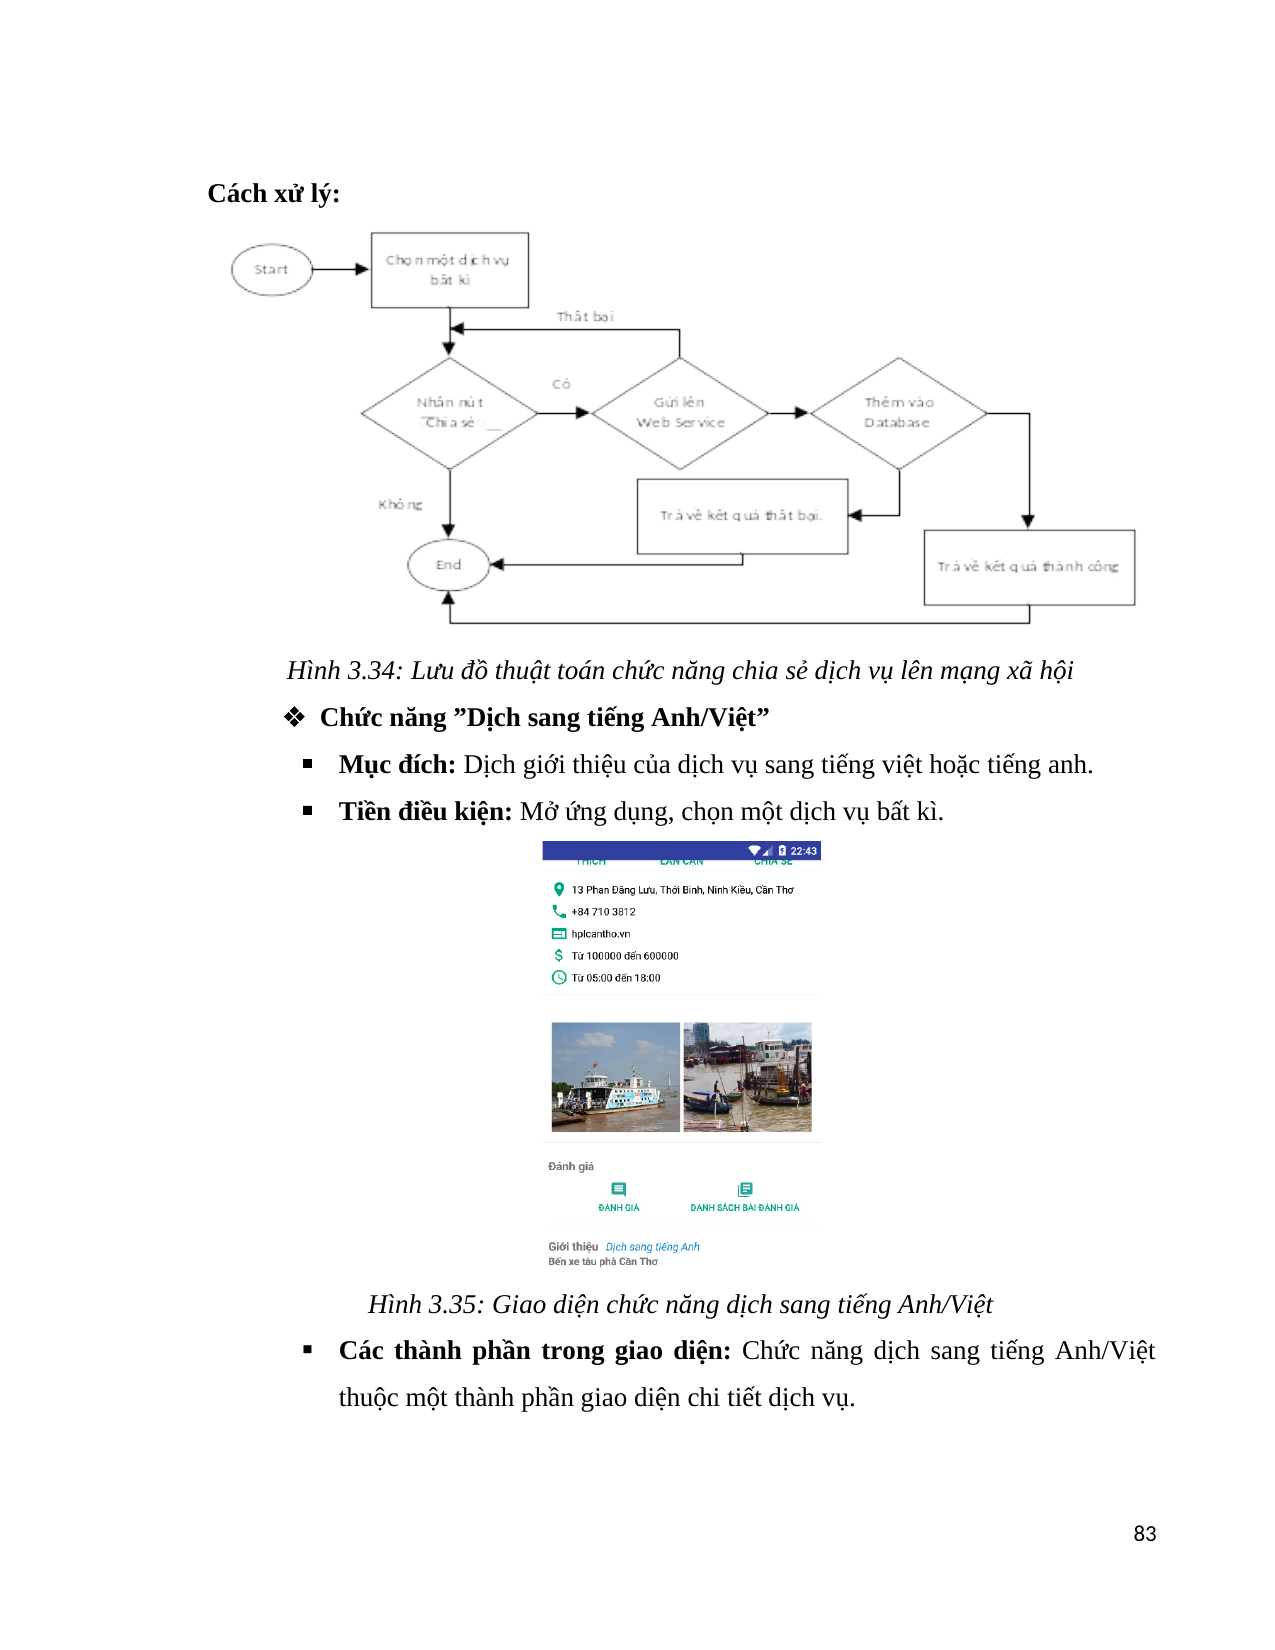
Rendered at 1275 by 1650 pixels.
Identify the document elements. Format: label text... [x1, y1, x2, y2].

text Hình 3.34: Lưu đồ thuật toán chức năng chia sẻ dịch vụ lên mạng xã hội [207, 654, 1156, 686]
list Mục đích: Dịch giới thiệu của dịch vụ sang tiếng việt hoặc tiếng anh. [301, 748, 1156, 779]
list Tiền điều kiện: Mở ứng dụng, chọn một dịch vụ bất kì. [301, 795, 1156, 826]
list Các thành phần trong giao diện: Chức năng dịch sang tiếng Anh/Việt thuộc một thành phần giao diện chi tiết dịch vụ. [301, 1334, 1156, 1412]
picture [542, 841, 821, 1274]
list Chức năng ”Dịch sang tiếng Anh/Việt” [282, 701, 1156, 732]
text Cách xử lý: [207, 177, 1156, 208]
text Hình 3.35: Giao diện chức năng dịch sang tiếng Anh/Việt [207, 1288, 1156, 1319]
